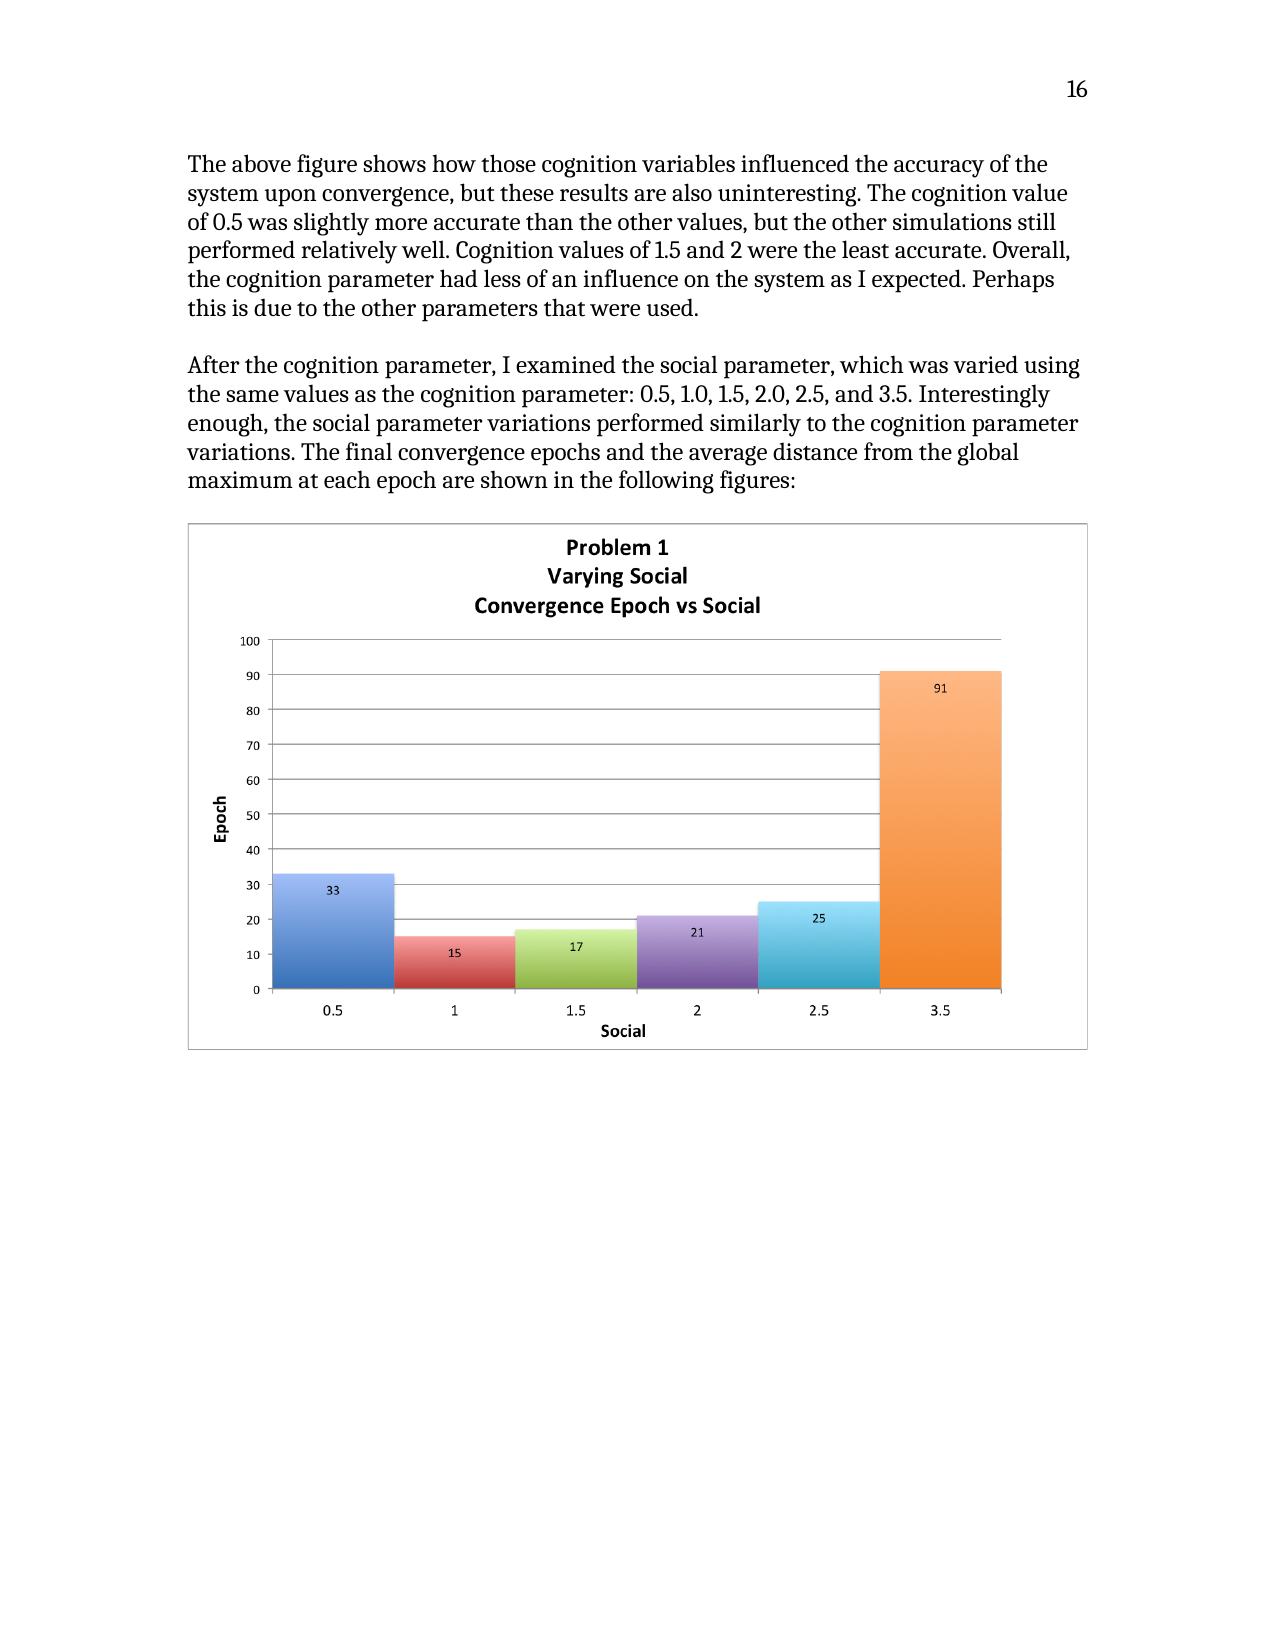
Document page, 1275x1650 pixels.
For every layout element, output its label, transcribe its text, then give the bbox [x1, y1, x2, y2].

text The above figure shows how those cognition variables influenced the accuracy of the system upon convergence, but these results are also uninteresting. The cognition value of 0.5 was slightly more accurate than the other values, but the other simulations still performed relatively well. Cognition values of 1.5 and 2 were the least accurate. Overall, the cognition parameter had less of an influence on the system as I expected. Perhaps this is due to the other parameters that were used. [187, 150, 1087, 322]
picture [187, 523, 1088, 1050]
text After the cognition parameter, I examined the social parameter, which was varied using the same values as the cognition parameter: 0.5, 1.0, 1.5, 2.0, 2.5, and 3.5. Interestingly enough, the social parameter variations performed similarly to the cognition parameter variations. The final convergence epochs and the average distance from the global maximum at each epoch are shown in the following figures: [187, 351, 1087, 495]
